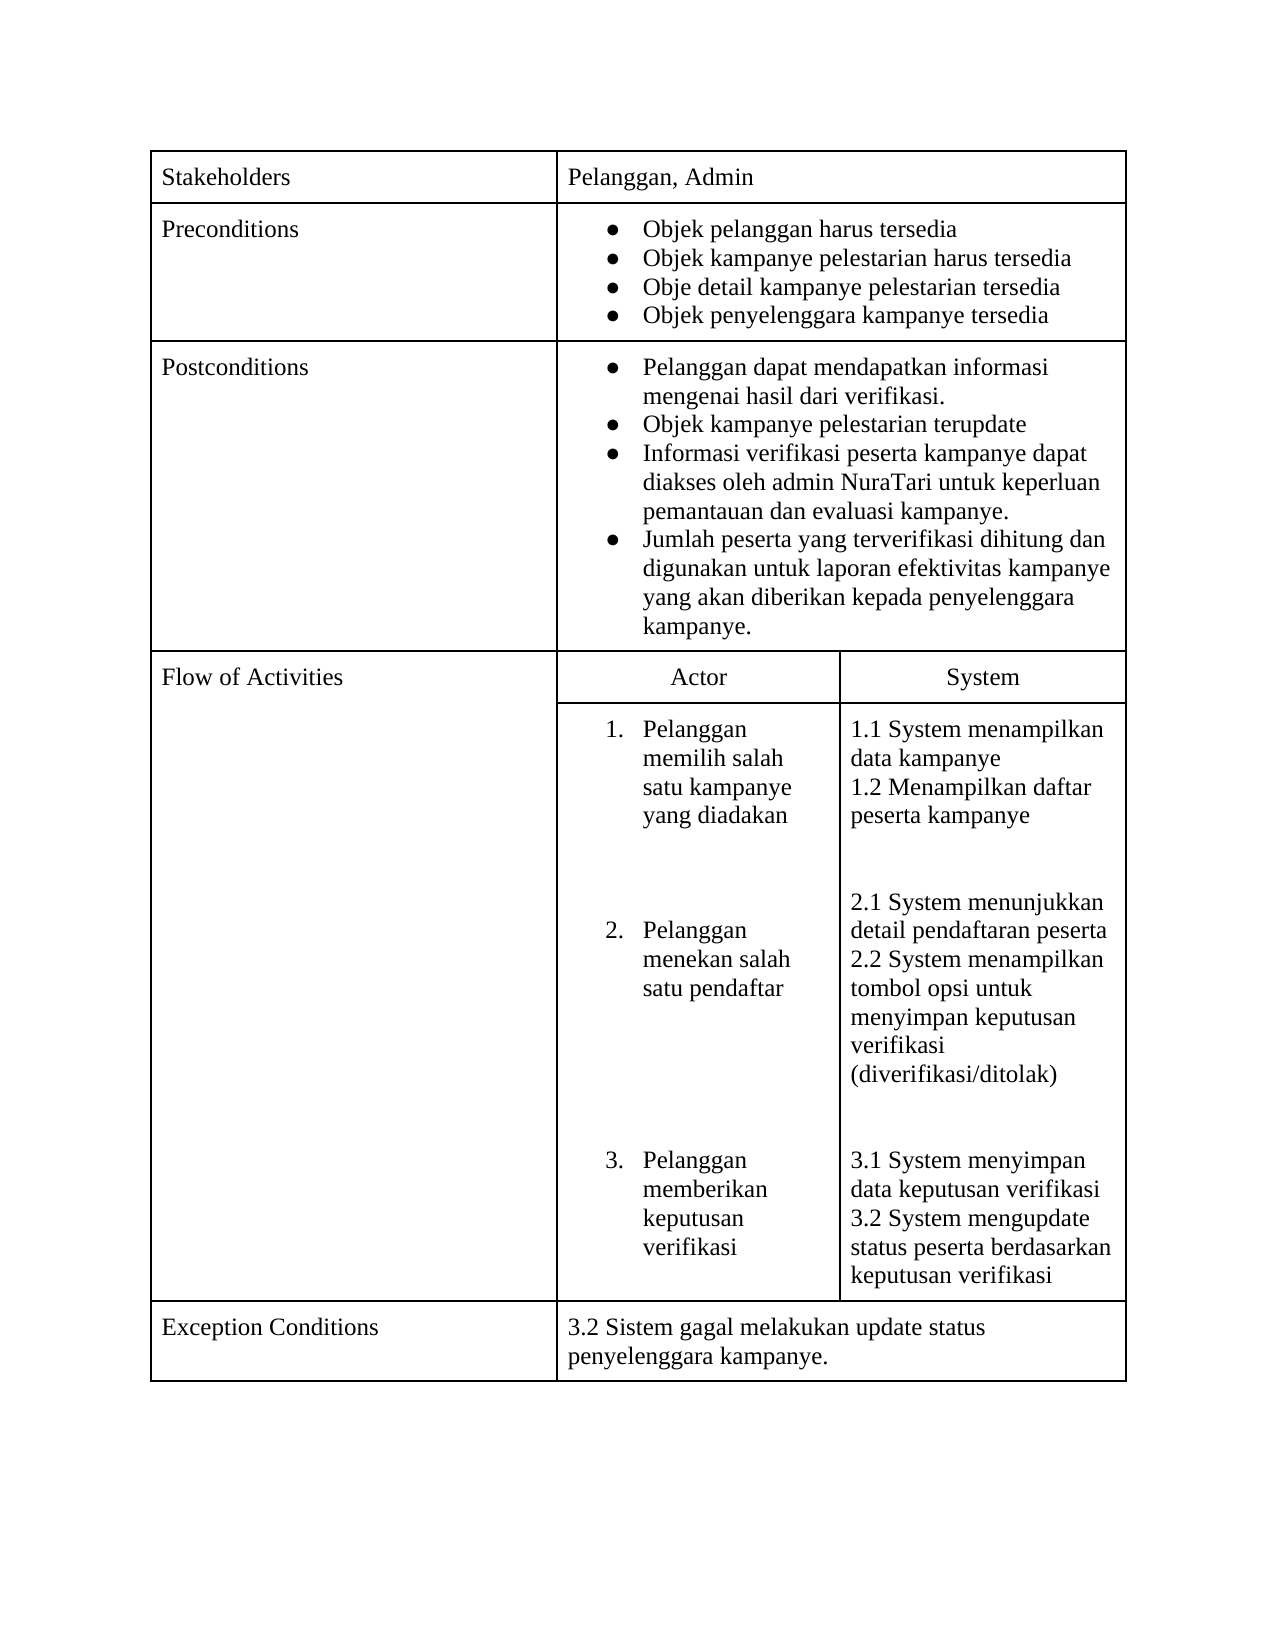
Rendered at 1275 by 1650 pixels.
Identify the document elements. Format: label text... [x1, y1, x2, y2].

table_cell Flow of Activities [152, 652, 556, 1299]
table_cell Pelanggan memilih salah satu kampanye yang diadakan Pelanggan menekan salah satu pendaftar Pelanggan memberikan keputusan verifikasi [558, 704, 839, 1299]
table_cell Exception Conditions [152, 1302, 556, 1380]
table_cell Postconditions [152, 342, 556, 650]
table_cell Objek pelanggan harus tersedia Objek kampanye pelestarian harus tersedia Obje detail kampanye pelestarian tersedia Objek penyelenggara kampanye tersedia [558, 204, 1125, 339]
table_cell Actor [558, 652, 839, 702]
table_cell 3.2 Sistem gagal melakukan update status penyelenggara kampanye. [558, 1302, 1125, 1380]
table_cell 1.1 System menampilkan data kampanye 1.2 Menampilkan daftar peserta kampanye 2.1 System menunjukkan detail pendaftaran peserta 2.2 System menampilkan tombol opsi untuk menyimpan keputusan verifikasi (diverifikasi/ditolak) 3.1 System menyimpan data keputusan verifikasi 3.2 System mengupdate status peserta berdasarkan keputusan verifikasi [841, 704, 1125, 1299]
table_cell Pelanggan dapat mendapatkan informasi mengenai hasil dari verifikasi. Objek kampanye pelestarian terupdate Informasi verifikasi peserta kampanye dapat diakses oleh admin NuraTari untuk keperluan pemantauan dan evaluasi kampanye. Jumlah peserta yang terverifikasi dihitung dan digunakan untuk laporan efektivitas kampanye yang akan diberikan kepada penyelenggara kampanye. [558, 342, 1125, 650]
table_cell Preconditions [152, 204, 556, 339]
table_cell System [841, 652, 1125, 702]
table_cell Stakeholders [152, 152, 556, 202]
table_cell Pelanggan, Admin [558, 152, 1125, 202]
